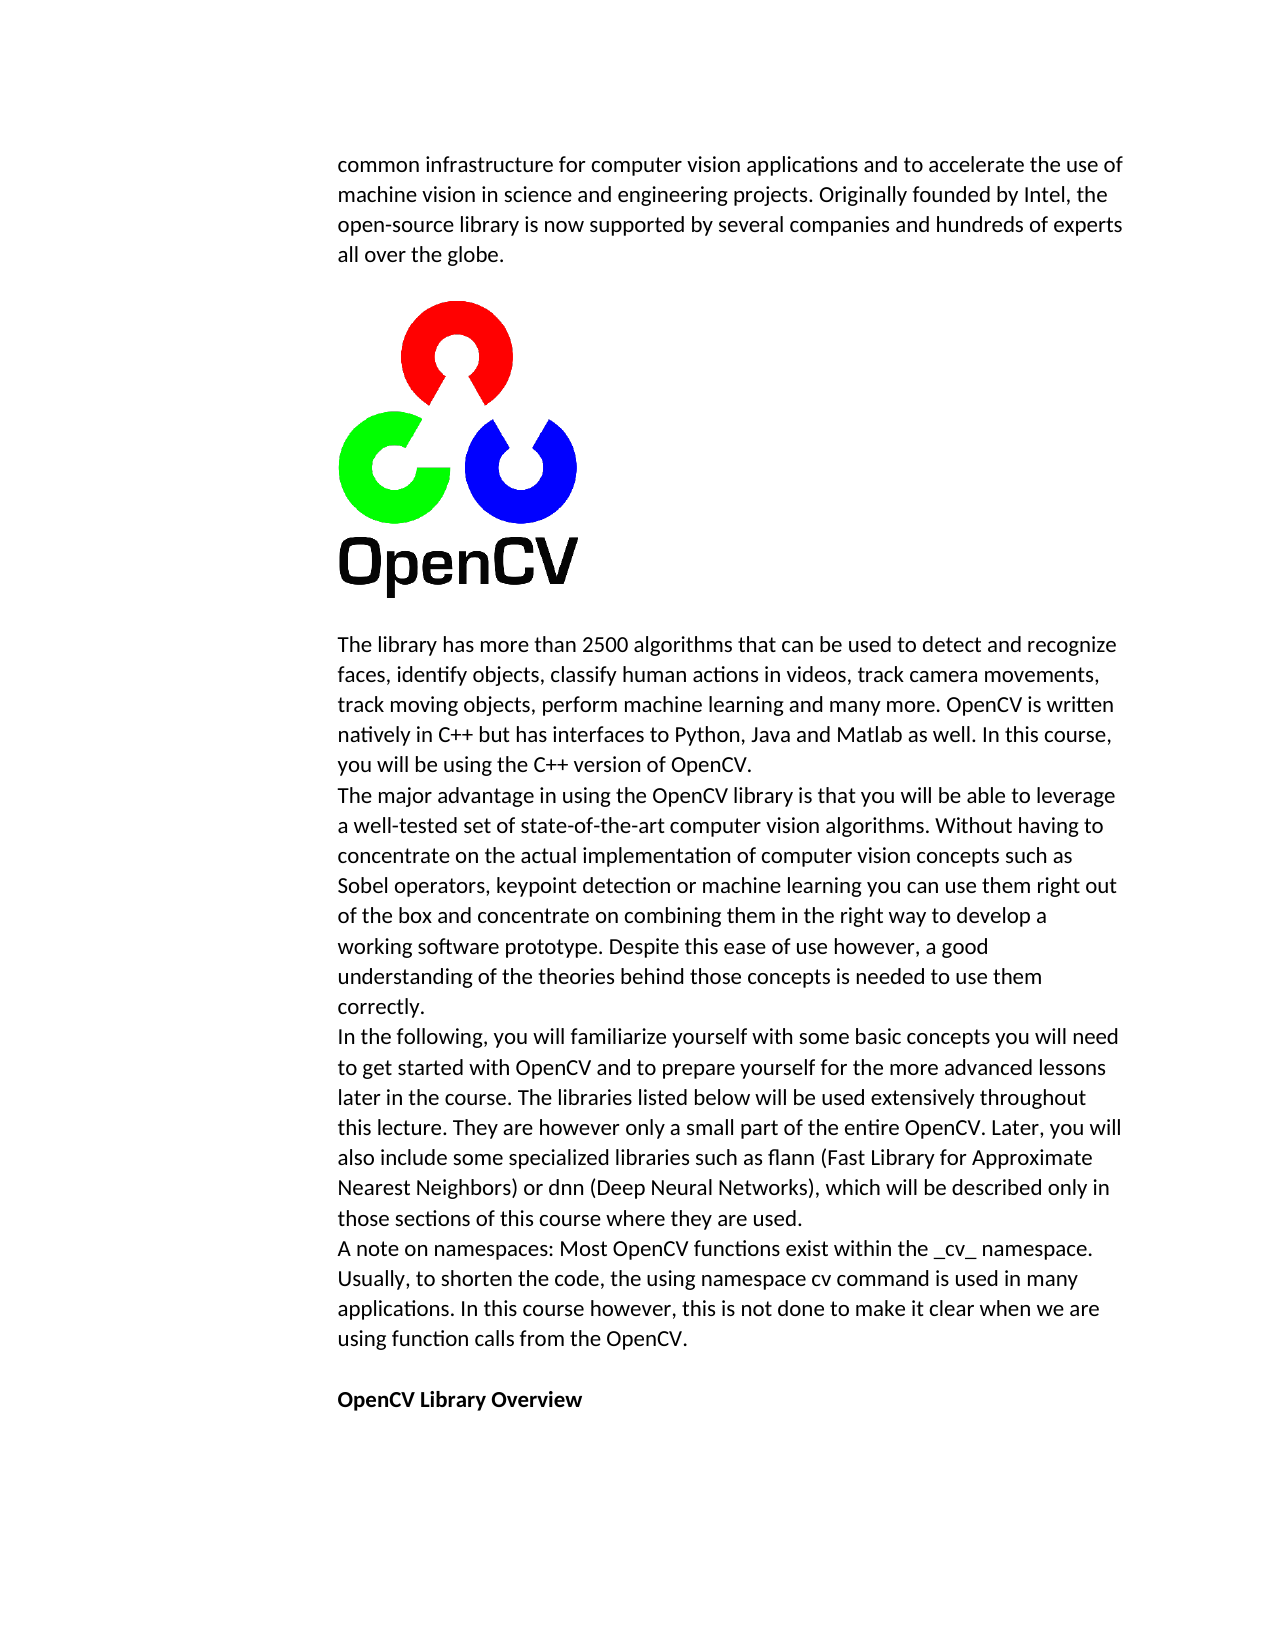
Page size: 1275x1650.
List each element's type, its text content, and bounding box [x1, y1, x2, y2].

picture [337, 301, 578, 598]
list The library has more than 2500 algorithms that can be used to detect and recognize faces, identify objects, classify human actions in videos, track camera movements, track moving objects, perform machine learning and many more. OpenCV is written natively in C++ but has interfaces to Python, Java and Matlab as well. In this course, you will be using the C++ version of OpenCV. [337, 630, 1125, 778]
list OpenCV Library Overview [337, 1385, 1125, 1413]
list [337, 150, 1125, 269]
list In the following, you will familiarize yourself with some basic concepts you will need to get started with OpenCV and to prepare yourself for the more advanced lessons later in the course. The libraries listed below will be used extensively throughout this lecture. They are however only a small part of the entire OpenCV. Later, you will also include some specialized libraries such as flann (Fast Library for Approximate Nearest Neighbors) or dnn (Deep Neural Networks), which will be described only in those sections of this course where they are used. [337, 1022, 1125, 1232]
list A note on namespaces: Most OpenCV functions exist within the _cv_ namespace. Usually, to shorten the code, the using namespace cv command is used in many applications. In this course however, this is not done to make it clear when we are using function calls from the OpenCV. [337, 1234, 1125, 1352]
list The major advantage in using the OpenCV library is that you will be able to leverage a well-tested set of state-of-the-art computer vision algorithms. Without having to concentrate on the actual implementation of computer vision concepts such as Sobel operators, keypoint detection or machine learning you can use them right out of the box and concentrate on combining them in the right way to develop a working software prototype. Despite this ease of use however, a good understanding of the theories behind those concepts is needed to use them correctly. [337, 781, 1125, 1020]
